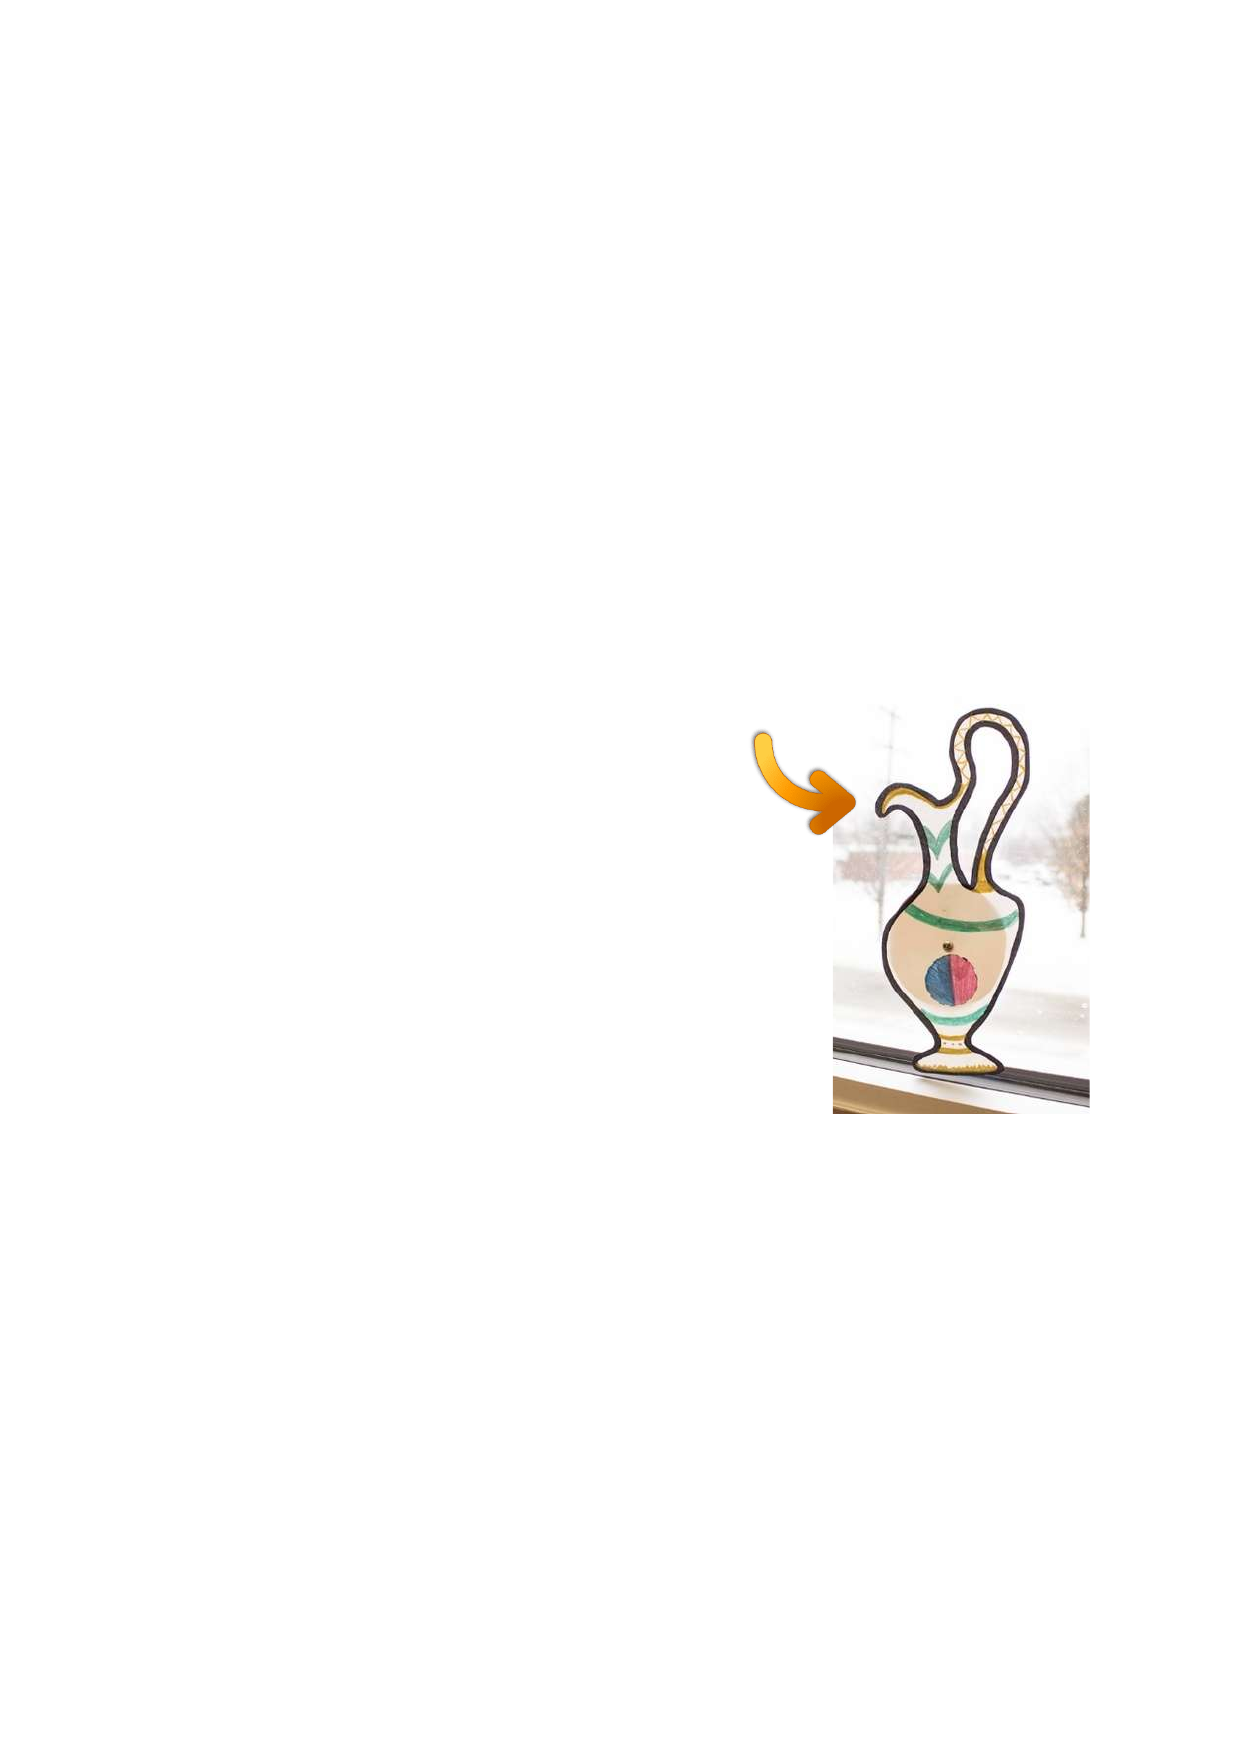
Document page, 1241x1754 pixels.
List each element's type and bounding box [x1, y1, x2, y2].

picture [745, 688, 1090, 1114]
